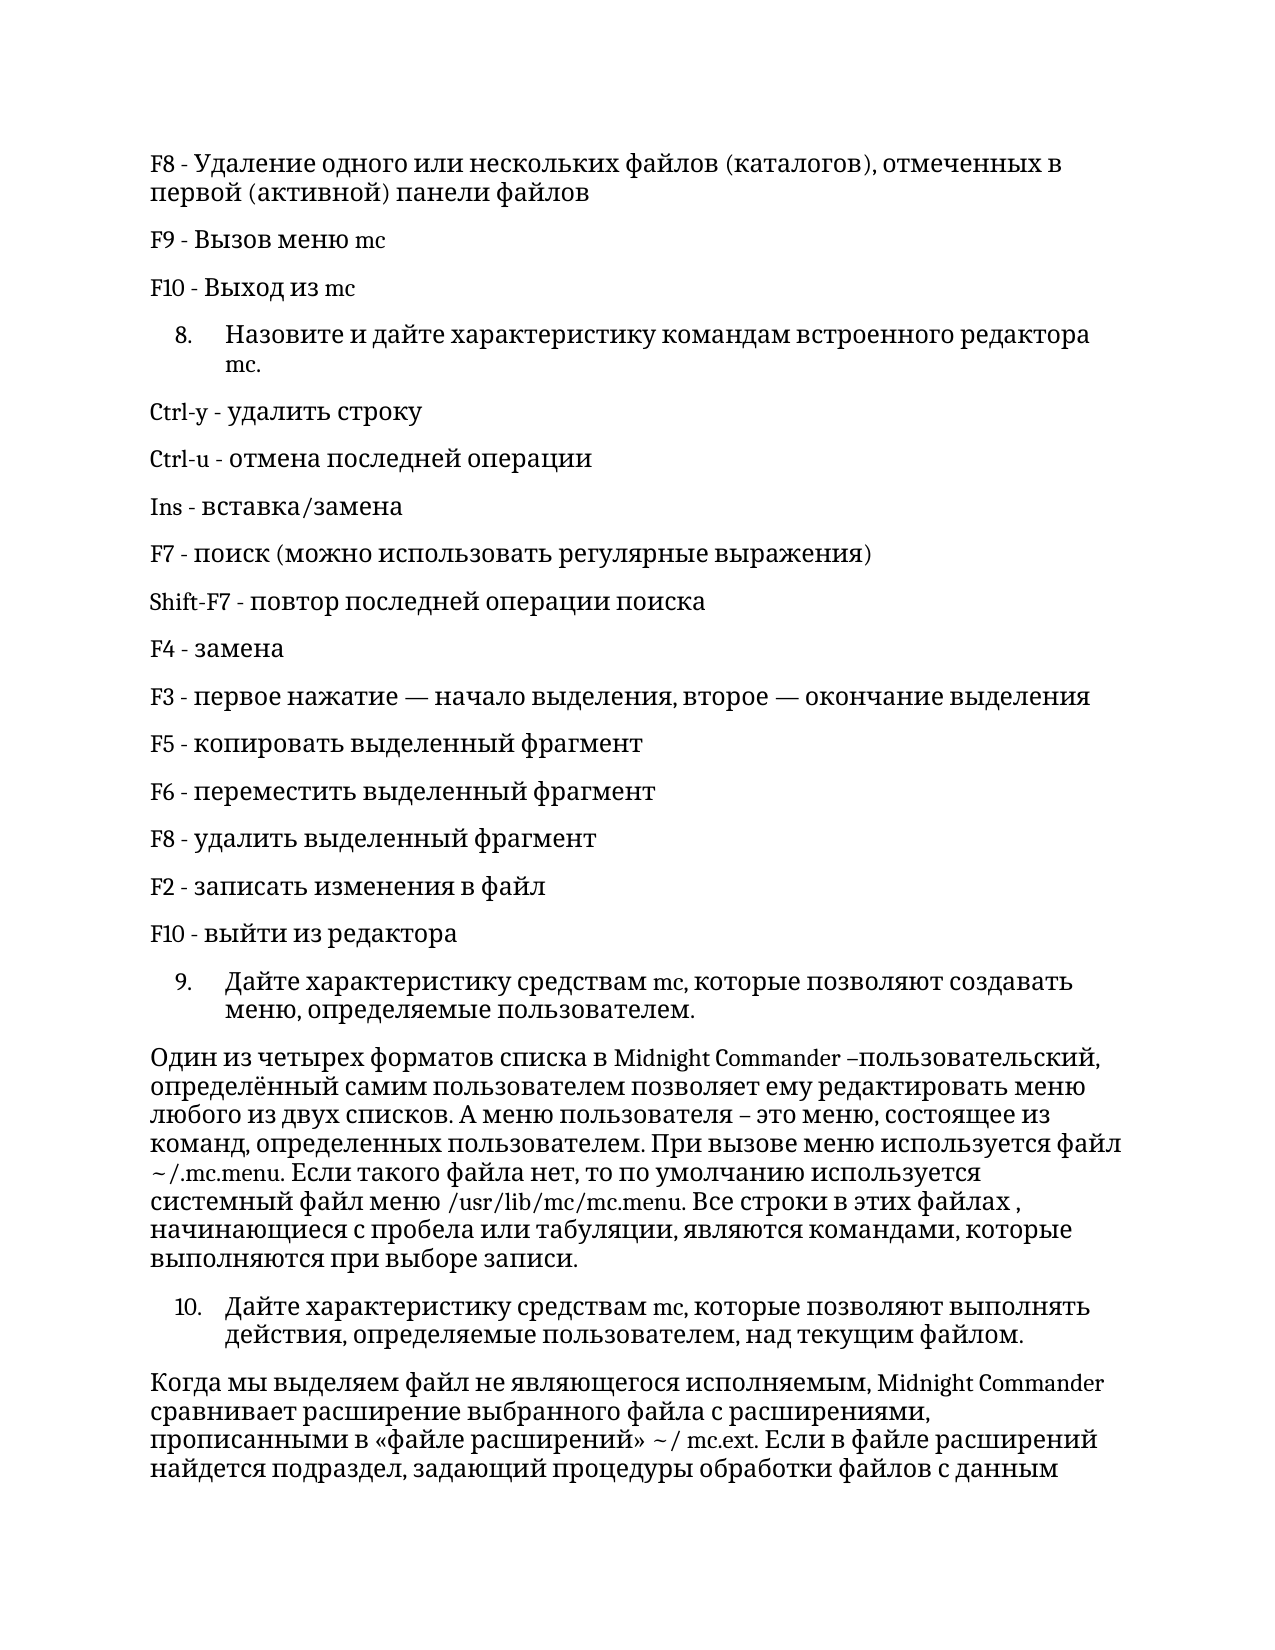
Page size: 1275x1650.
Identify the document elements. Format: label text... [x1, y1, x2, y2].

list Назовите и дайте характеристику командам встроенного редактора mc. [175, 321, 1125, 379]
list Дайте характеристику средствам mc, которые позволяют создавать меню, определяемые пользователем. [175, 967, 1125, 1025]
text F6 - переместить выделенный фрагмент [150, 777, 1125, 806]
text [150, 1369, 1125, 1484]
text Ins - вставка/замена [150, 492, 1125, 521]
text F10 - Выход из mc [150, 274, 1125, 302]
text F2 - записать изменения в файл [150, 872, 1125, 901]
text F8 - Удаление одного или нескольких файлов (каталогов), отмеченных в первой (активной) панели файлов [150, 150, 1125, 207]
text F7 - поиск (можно использовать регулярные выражения) [150, 540, 1125, 569]
text Один из четырех форматов списка в Midnight Commander –пользовательский, определённый самим пользователем позволяет ему редактировать меню любого из двух списков. А меню пользователя – это меню, состоящее из команд, определенных пользователем. При вызове меню используется файл ~/.mc.menu. Если такого файла нет, то по умолчанию используется системный файл меню /usr/lib/mc/mc.menu. Все строки в этих файлах , начинающиеся с пробела или табуляции, являются командами, которые выполняются при выборе записи. [150, 1044, 1125, 1274]
list Дайте характеристику средствам mc, которые позволяют выполнять действия, определяемые пользователем, над текущим файлом. [175, 1292, 1125, 1350]
text F4 - замена [150, 635, 1125, 664]
text Shift-F7 - повтор последней операции поиска [150, 587, 1125, 616]
text F9 - Вызов меню mc [150, 226, 1125, 255]
text F3 - первое нажатие — начало выделения, второе — окончание выделения [150, 682, 1125, 711]
text F5 - копировать выделенный фрагмент [150, 730, 1125, 759]
text F10 - выйти из редактора [150, 920, 1125, 949]
text F8 - удалить выделенный фрагмент [150, 825, 1125, 854]
text Ctrl-u - отмена последней операции [150, 445, 1125, 474]
text Ctrl-y - удалить строку [150, 397, 1125, 426]
